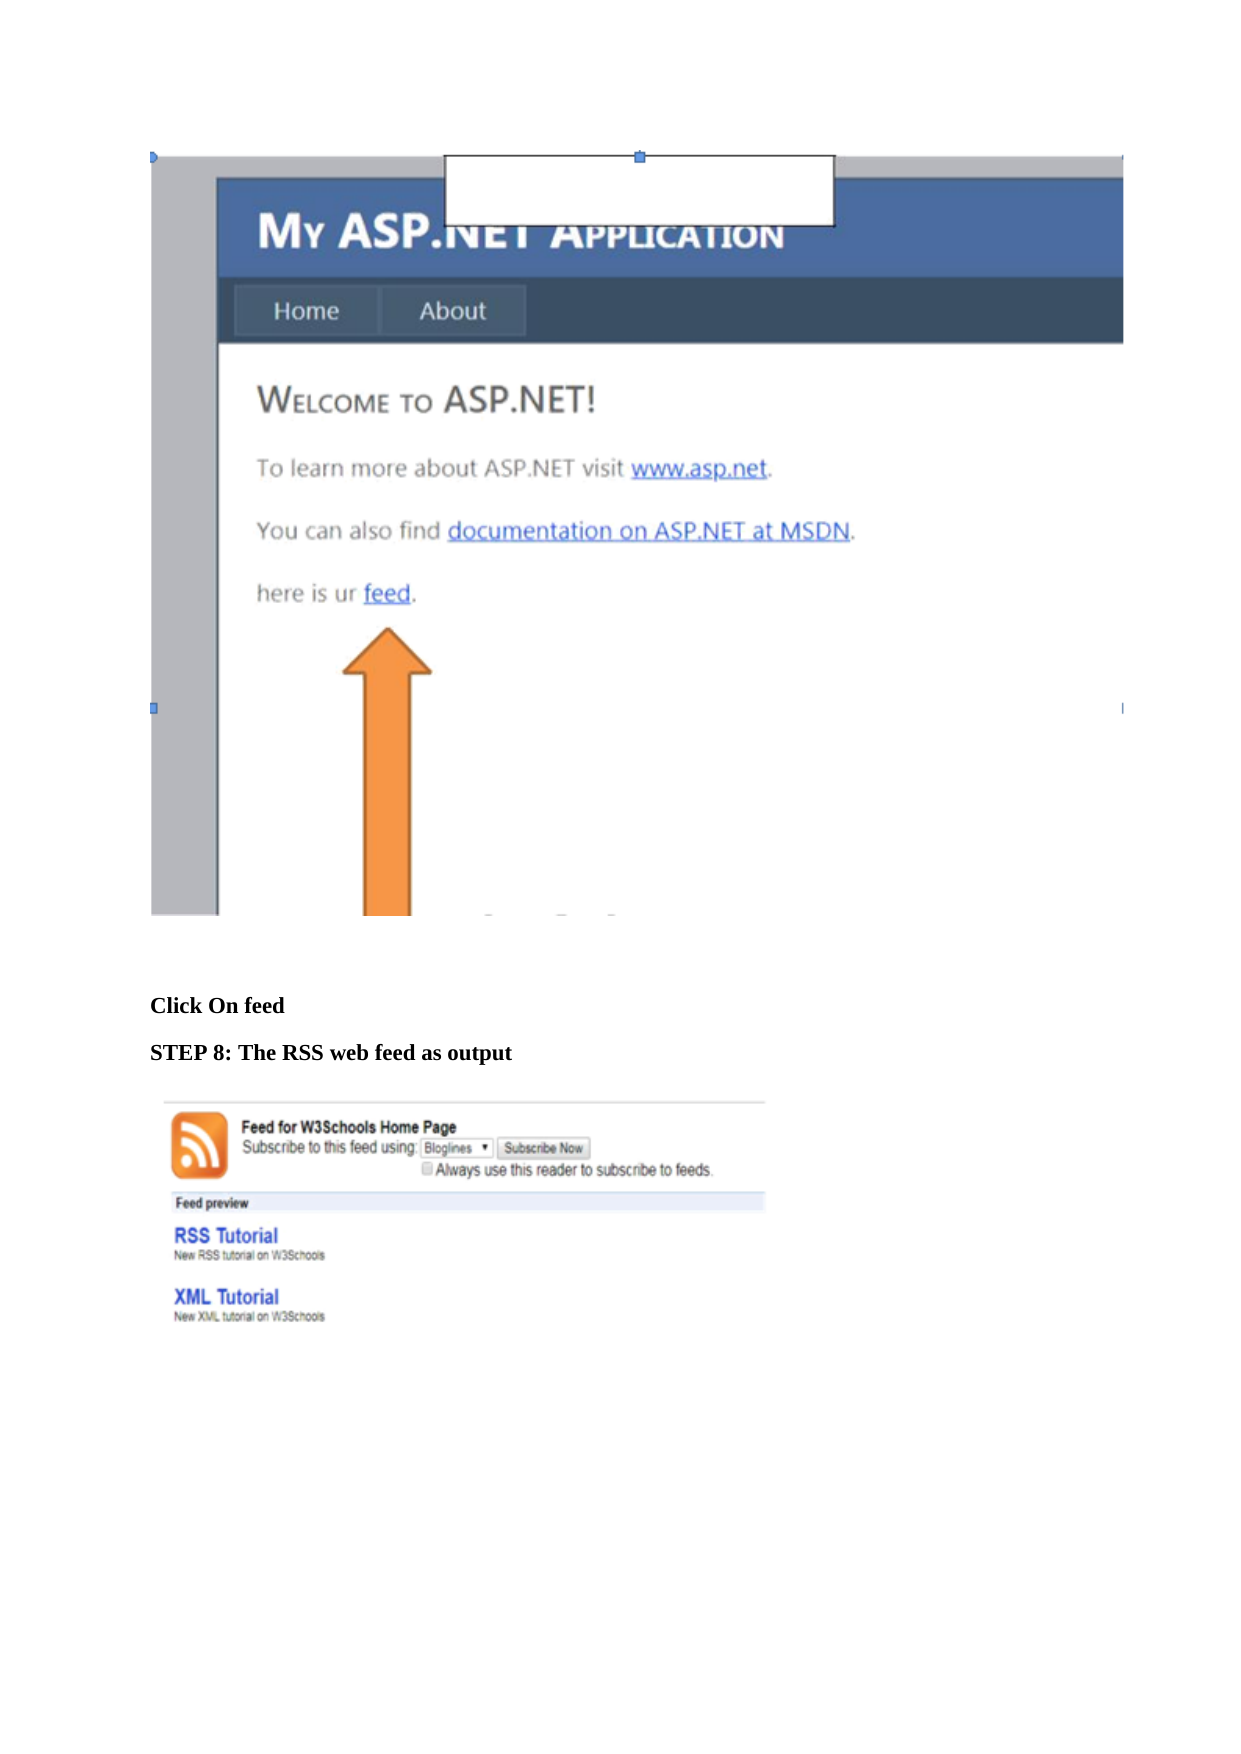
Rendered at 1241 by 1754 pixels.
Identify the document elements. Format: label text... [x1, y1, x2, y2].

picture [150, 150, 1124, 916]
picture [150, 1086, 918, 1366]
text STEP 8: The RSS web feed as output [150, 1039, 1090, 1065]
text Click On feed [150, 992, 1090, 1018]
